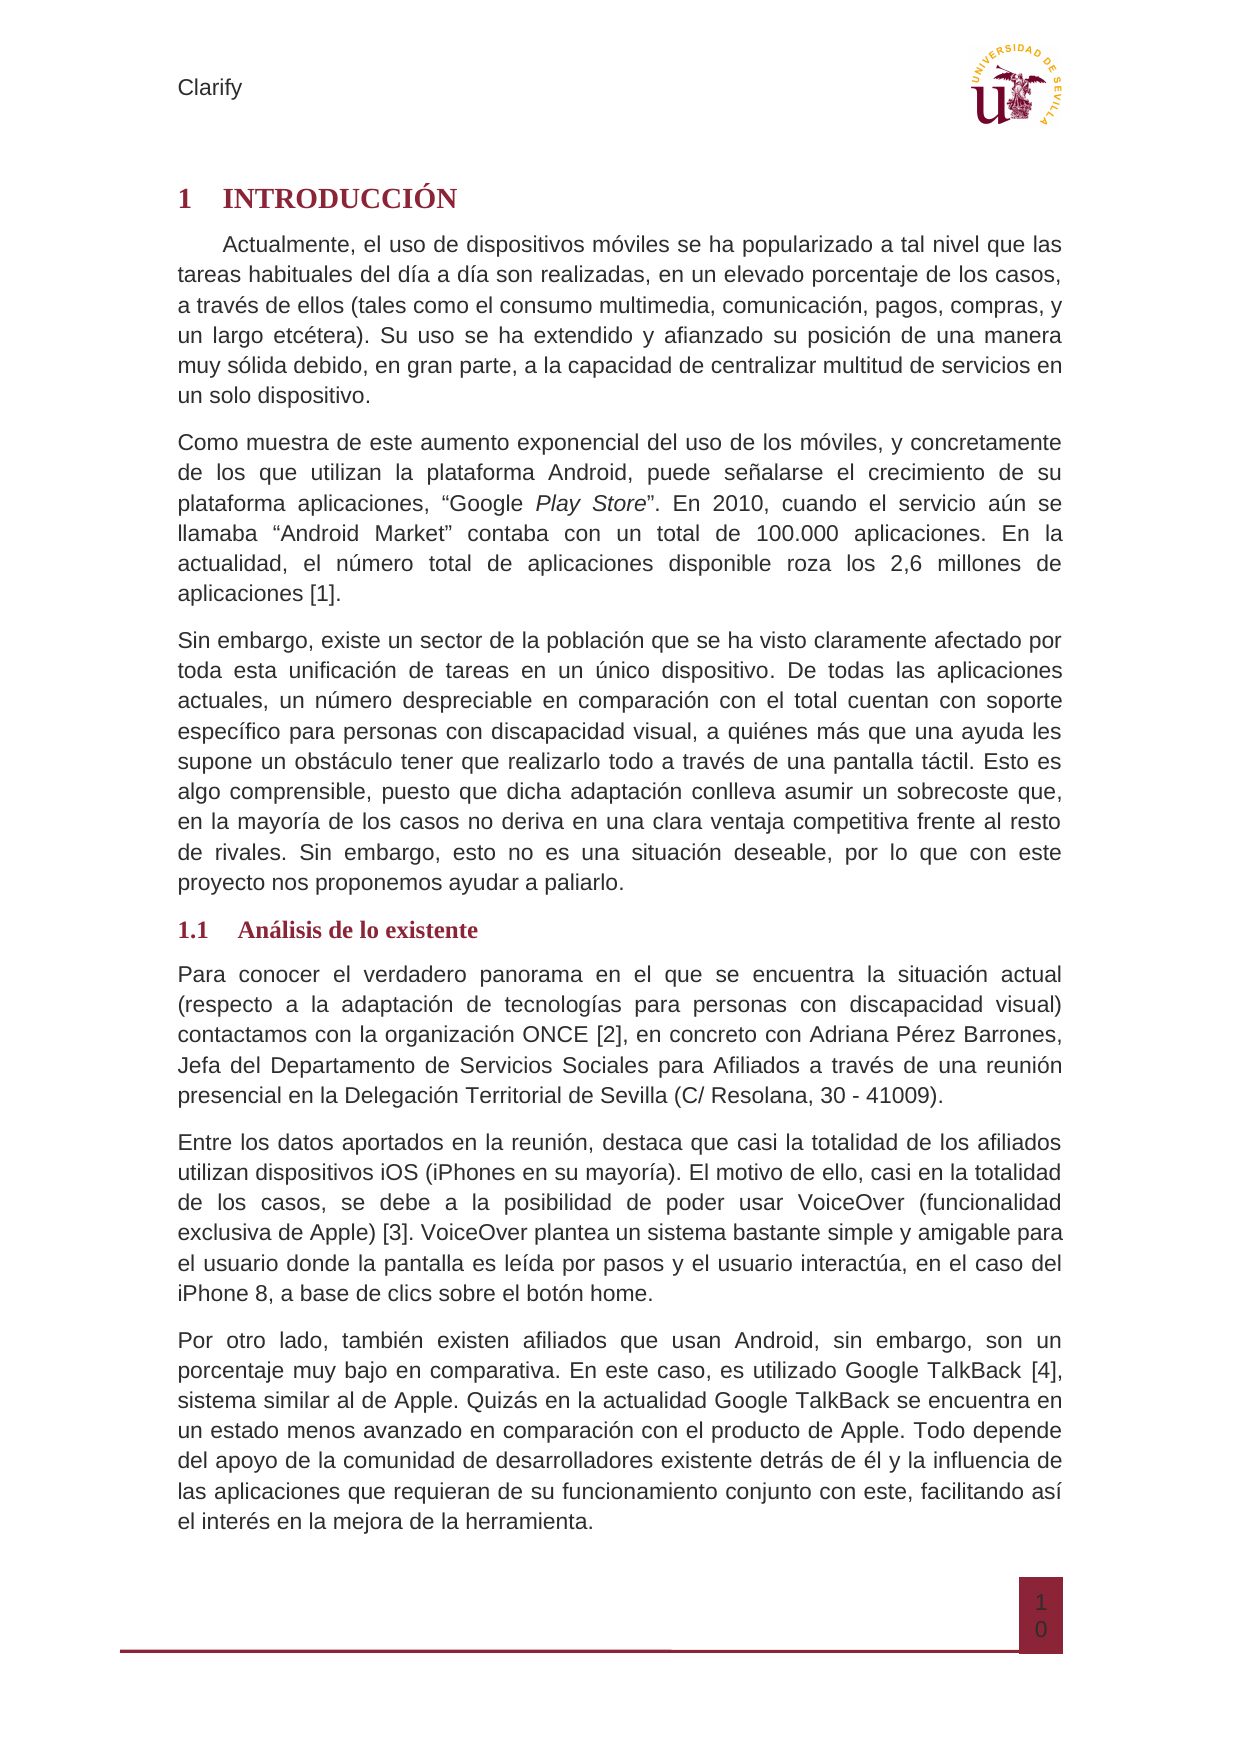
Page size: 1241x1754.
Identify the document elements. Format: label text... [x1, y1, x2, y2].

subtitle Introducción [177, 181, 1063, 214]
text Entre los datos aportados en la reunión, destaca que casi la totalidad de los afiliados utilizan dispositivos iOS (iPhones en su mayoría). El motivo de ello, casi en la totalidad de los casos, se debe a la posibilidad de poder usar VoiceOver (funcionalidad exclusiva de Apple) . VoiceOver plantea un sistema bastante simple y amigable para el usuario donde la pantalla es leída por pasos y el usuario interactúa, en el caso del iPhone 8, a base de clics sobre el botón home. [177, 1129, 1063, 1306]
picture [969, 44, 1063, 127]
text Como muestra de este aumento exponencial del uso de los móviles, y concretamente de los que utilizan la plataforma Android, puede señalarse el crecimiento de su plataforma aplicaciones, “Google Play Store”. En 2010, cuando el servicio aún se llamaba “Android Market” contaba con un total de 100.000 aplicaciones. En la actualidad, el número total de aplicaciones disponible roza los 2,6 millones de aplicaciones. [177, 429, 1063, 606]
text Sin embargo, existe un sector de la población que se ha visto claramente afectado por toda esta unificación de tareas en un único dispositivo. De todas las aplicaciones actuales, un número despreciable en comparación con el total cuentan con soporte específico para personas con discapacidad visual, a quiénes más que una ayuda les supone un obstáculo tener que realizarlo todo a través de una pantalla táctil. Esto es algo comprensible, puesto que dicha adaptación conlleva asumir un sobrecoste que, en la mayoría de los casos no deriva en una clara ventaja competitiva frente al resto de rivales. Sin embargo, esto no es una situación deseable, por lo que con este proyecto nos proponemos ayudar a paliarlo. [177, 627, 1063, 895]
text Por otro lado, también existen afiliados que usan Android, sin embargo, son un porcentaje muy bajo en comparativa. En este caso, es utilizado Google TalkBack , sistema similar al de Apple. Quizás en la actualidad Google TalkBack se encuentra en un estado menos avanzado en comparación con el producto de Apple. Todo depende del apoyo de la comunidad de desarrolladores existente detrás de él y la influencia de las aplicaciones que requieran de su funcionamiento conjunto con este, facilitando así el interés en la mejora de la herramienta. [177, 1327, 1063, 1534]
text Para conocer el verdadero panorama en el que se encuentra la situación actual (respecto a la adaptación de tecnologías para personas con discapacidad visual) contactamos con la organización ONCE , en concreto con Adriana Pérez Barrones, Jefa del Departamento de Servicios Sociales para Afiliados a través de una reunión presencial en la Delegación Territorial de Sevilla (C/ Resolana, 30 - 41009). [177, 961, 1063, 1108]
subtitle Análisis de lo existente [177, 916, 1063, 944]
text Actualmente, el uso de dispositivos móviles se ha popularizado a tal nivel que las tareas habituales del día a día son realizadas, en un elevado porcentaje de los casos, a través de ellos (tales como el consumo multimedia, comunicación, pagos, compras, y un largo etcétera). Su uso se ha extendido y afianzado su posición de una manera muy sólida debido, en gran parte, a la capacidad de centralizar multitud de servicios en un solo dispositivo. [177, 231, 1063, 408]
